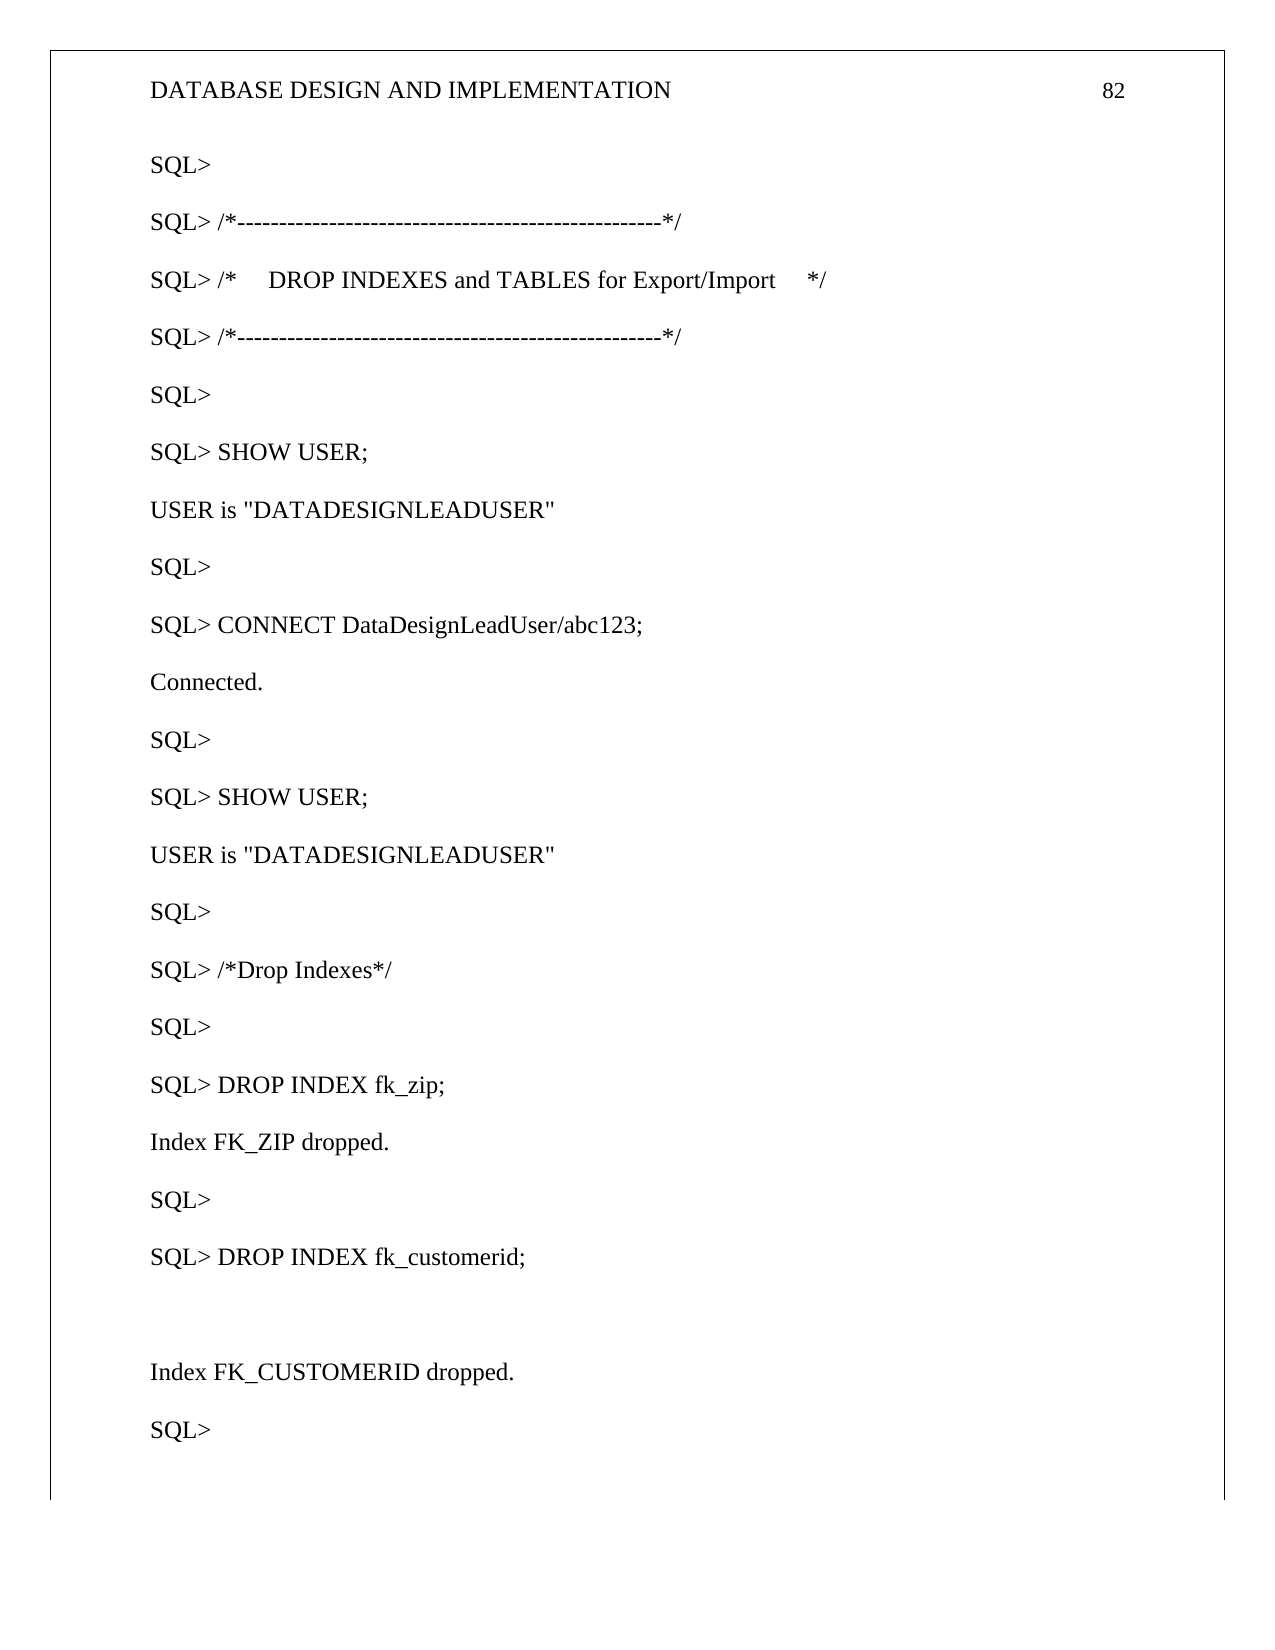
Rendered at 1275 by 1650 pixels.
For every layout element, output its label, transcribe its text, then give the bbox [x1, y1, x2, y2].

text SQL> [150, 150, 1125, 179]
text Index FK_ZIP dropped. [150, 1127, 1125, 1156]
text SQL> SHOW USER; [150, 782, 1125, 811]
text SQL> [150, 1415, 1125, 1444]
text USER is "DATADESIGNLEADUSER" [150, 840, 1125, 869]
text Index FK_CUSTOMERID dropped. [150, 1357, 1125, 1386]
text SQL> /*---------------------------------------------------*/ [150, 207, 1125, 236]
text SQL> /* DROP INDEXES and TABLES for Export/Import */ [150, 265, 1125, 294]
text SQL> [150, 1012, 1125, 1041]
text SQL> CONNECT DataDesignLeadUser/abc123; [150, 610, 1125, 639]
text USER is "DATADESIGNLEADUSER" [150, 495, 1125, 524]
text SQL> DROP INDEX fk_customerid; [150, 1242, 1125, 1271]
text SQL> [150, 897, 1125, 926]
text SQL> [150, 725, 1125, 754]
text SQL> DROP INDEX fk_zip; [150, 1070, 1125, 1099]
text SQL> /*Drop Indexes*/ [150, 955, 1125, 984]
text SQL> SHOW USER; [150, 437, 1125, 466]
text SQL> [150, 380, 1125, 409]
text SQL> [150, 552, 1125, 581]
text SQL> [150, 1185, 1125, 1214]
text SQL> /*---------------------------------------------------*/ [150, 322, 1125, 351]
text Connected. [150, 667, 1125, 696]
